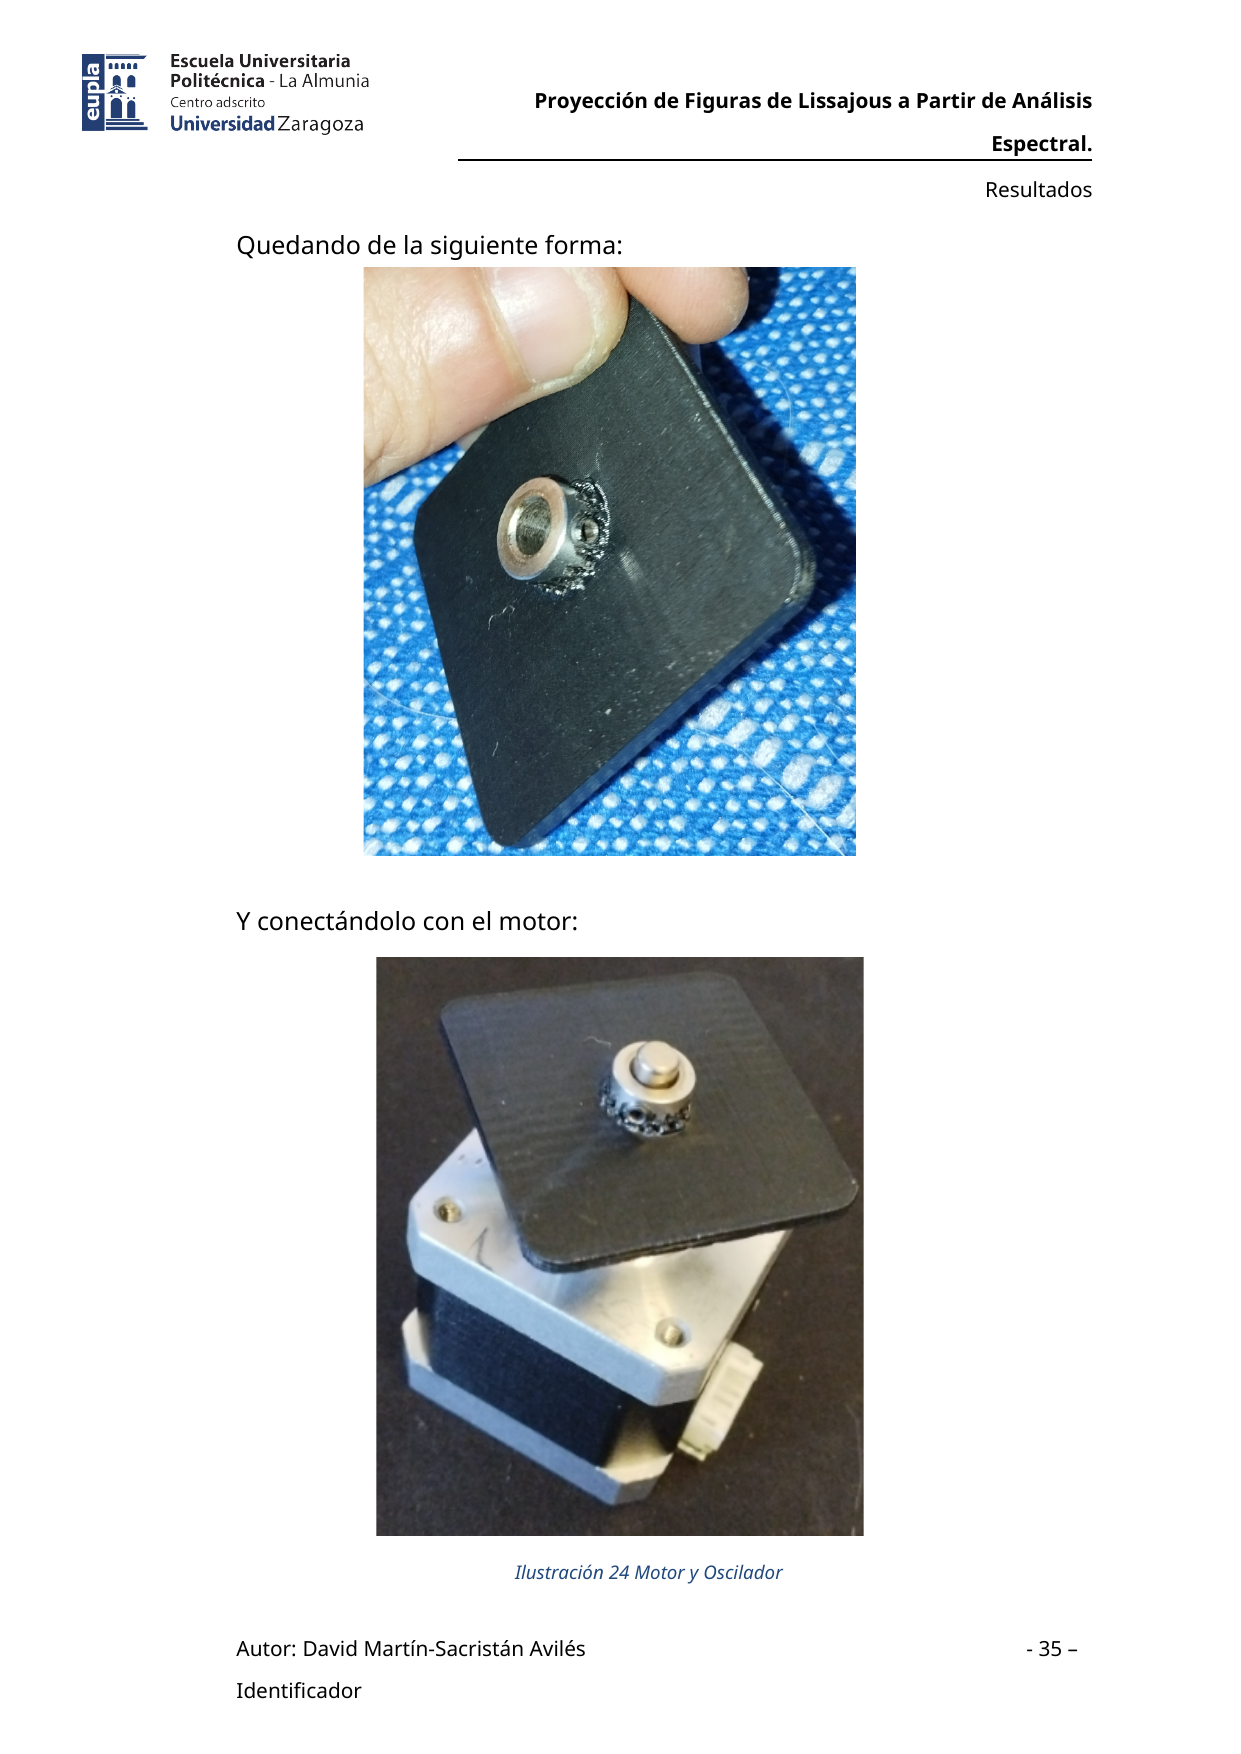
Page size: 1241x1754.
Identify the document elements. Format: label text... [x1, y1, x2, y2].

picture [363, 267, 856, 856]
picture [376, 957, 864, 1536]
picture [82, 54, 370, 135]
text Quedando de la siguiente forma: [177, 228, 1092, 262]
